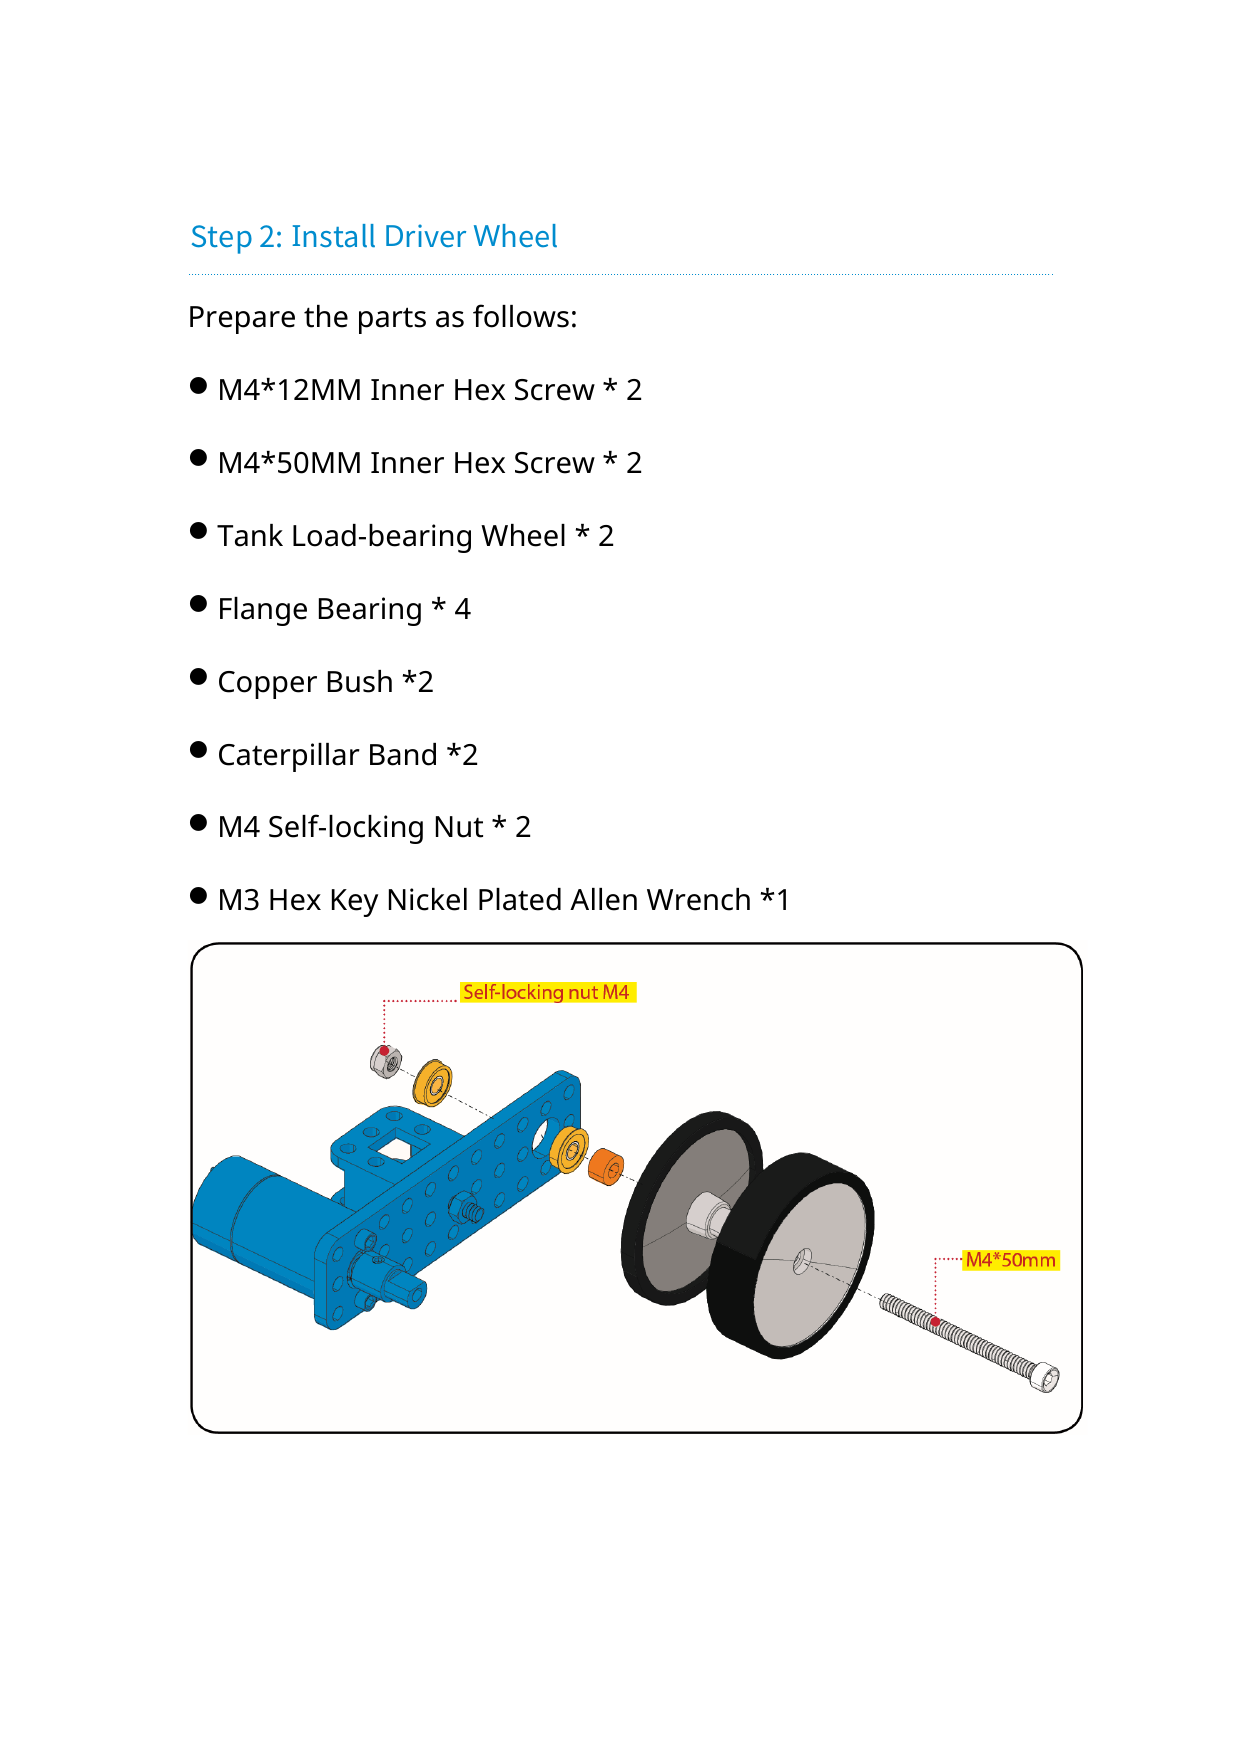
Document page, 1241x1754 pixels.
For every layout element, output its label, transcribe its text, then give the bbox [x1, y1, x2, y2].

text Prepare the parts as follows: [187, 284, 1053, 349]
list Flange Bearing * 4 [187, 575, 1053, 640]
text Step 2: Install Driver Wheel [187, 202, 1053, 275]
list Copper Bush *2 [187, 648, 1053, 713]
list M4*12MM Inner Hex Screw * 2 [187, 357, 1053, 422]
picture [187, 940, 1088, 1435]
list M4 Self-locking Nut * 2 [187, 794, 1053, 859]
list M4*50MM Inner Hex Screw * 2 [187, 429, 1053, 494]
list Caterpillar Band *2 [187, 721, 1053, 786]
list M3 Hex Key Nickel Plated Allen Wrench *1 [187, 867, 1053, 932]
list Tank Load-bearing Wheel * 2 [187, 502, 1053, 567]
